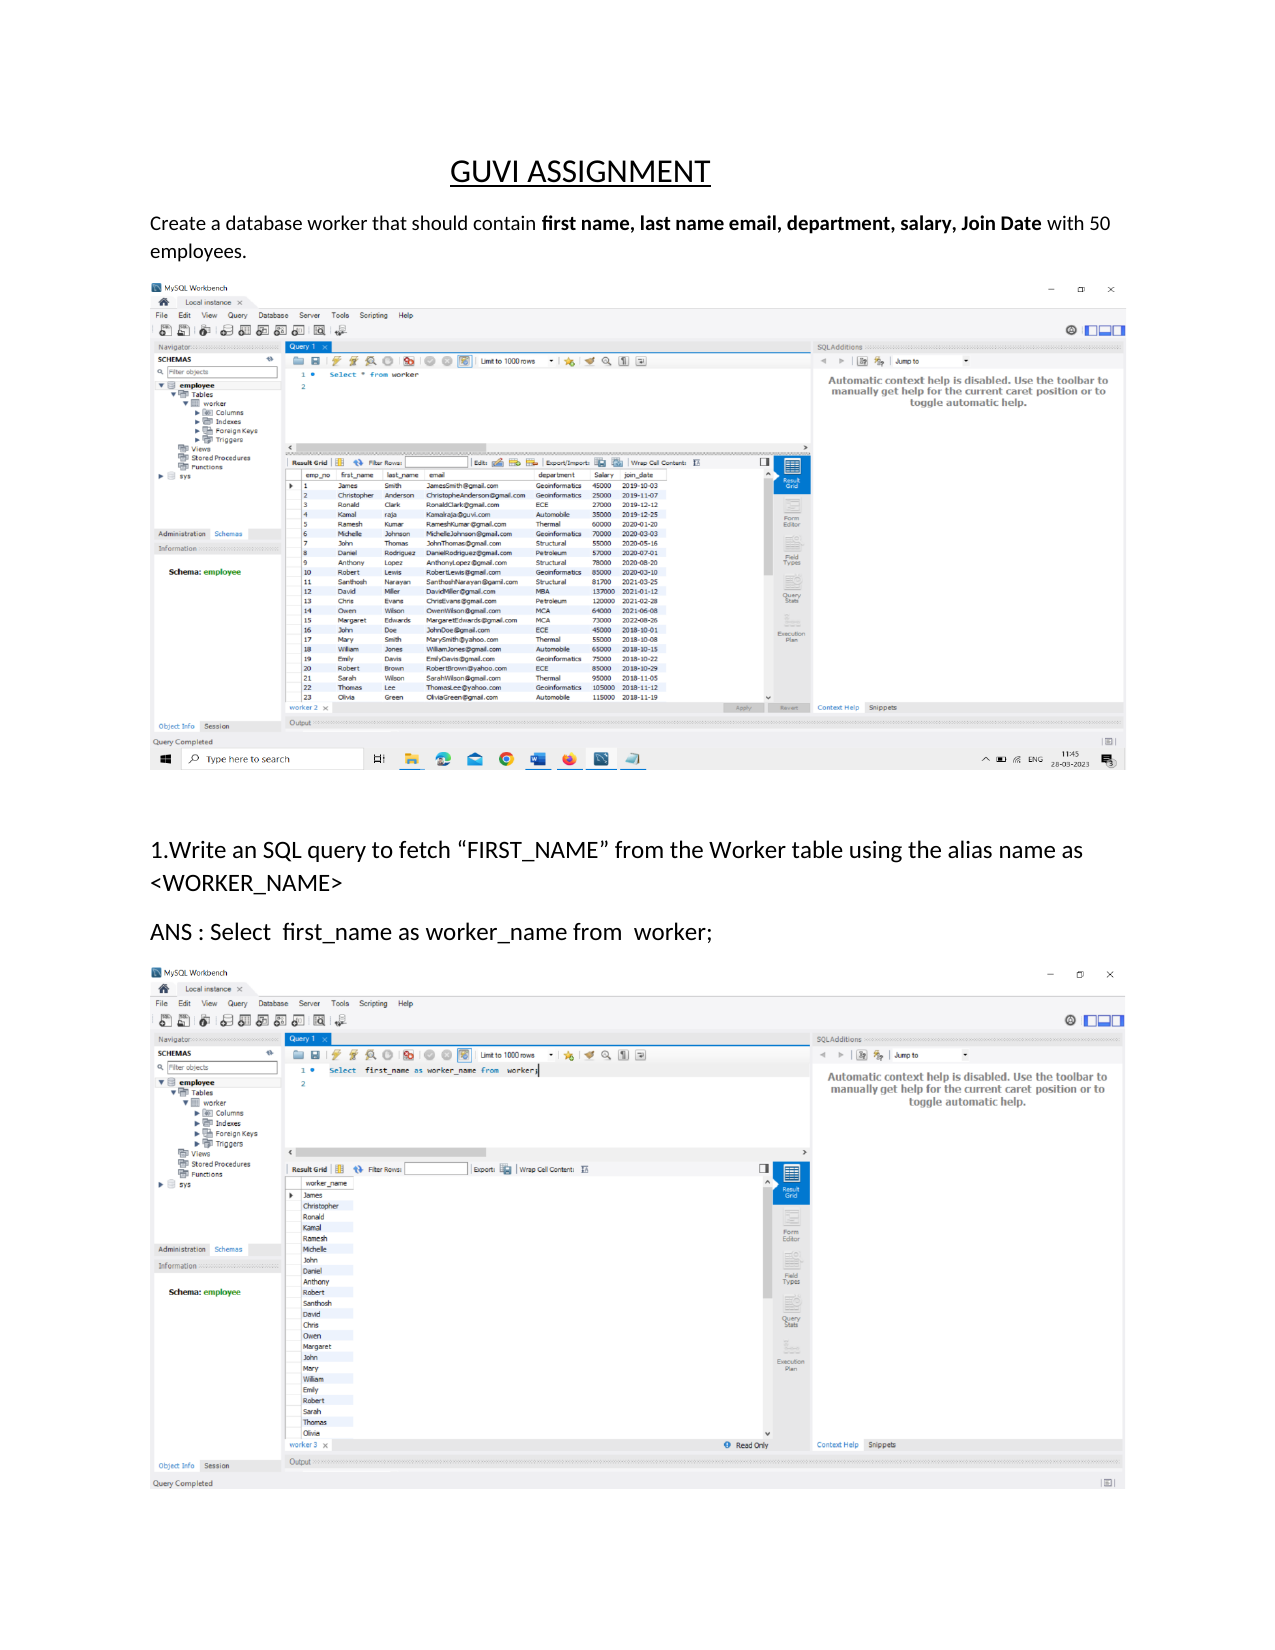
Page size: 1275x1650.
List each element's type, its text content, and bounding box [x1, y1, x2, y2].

picture [150, 282, 1127, 770]
text GUVI ASSIGNMENT [375, 150, 1125, 191]
picture [150, 966, 1125, 1489]
text Create a database worker that should contain first name, last name email, department, salary, Join Date with 50 employees. [150, 211, 1125, 263]
text 1.Write an SQL query to fetch “FIRST_NAME” from the Worker table using the alias name as <WORKER_NAME> [150, 834, 1125, 897]
text ANS : Select first_name as worker_name from worker; [150, 916, 1125, 947]
